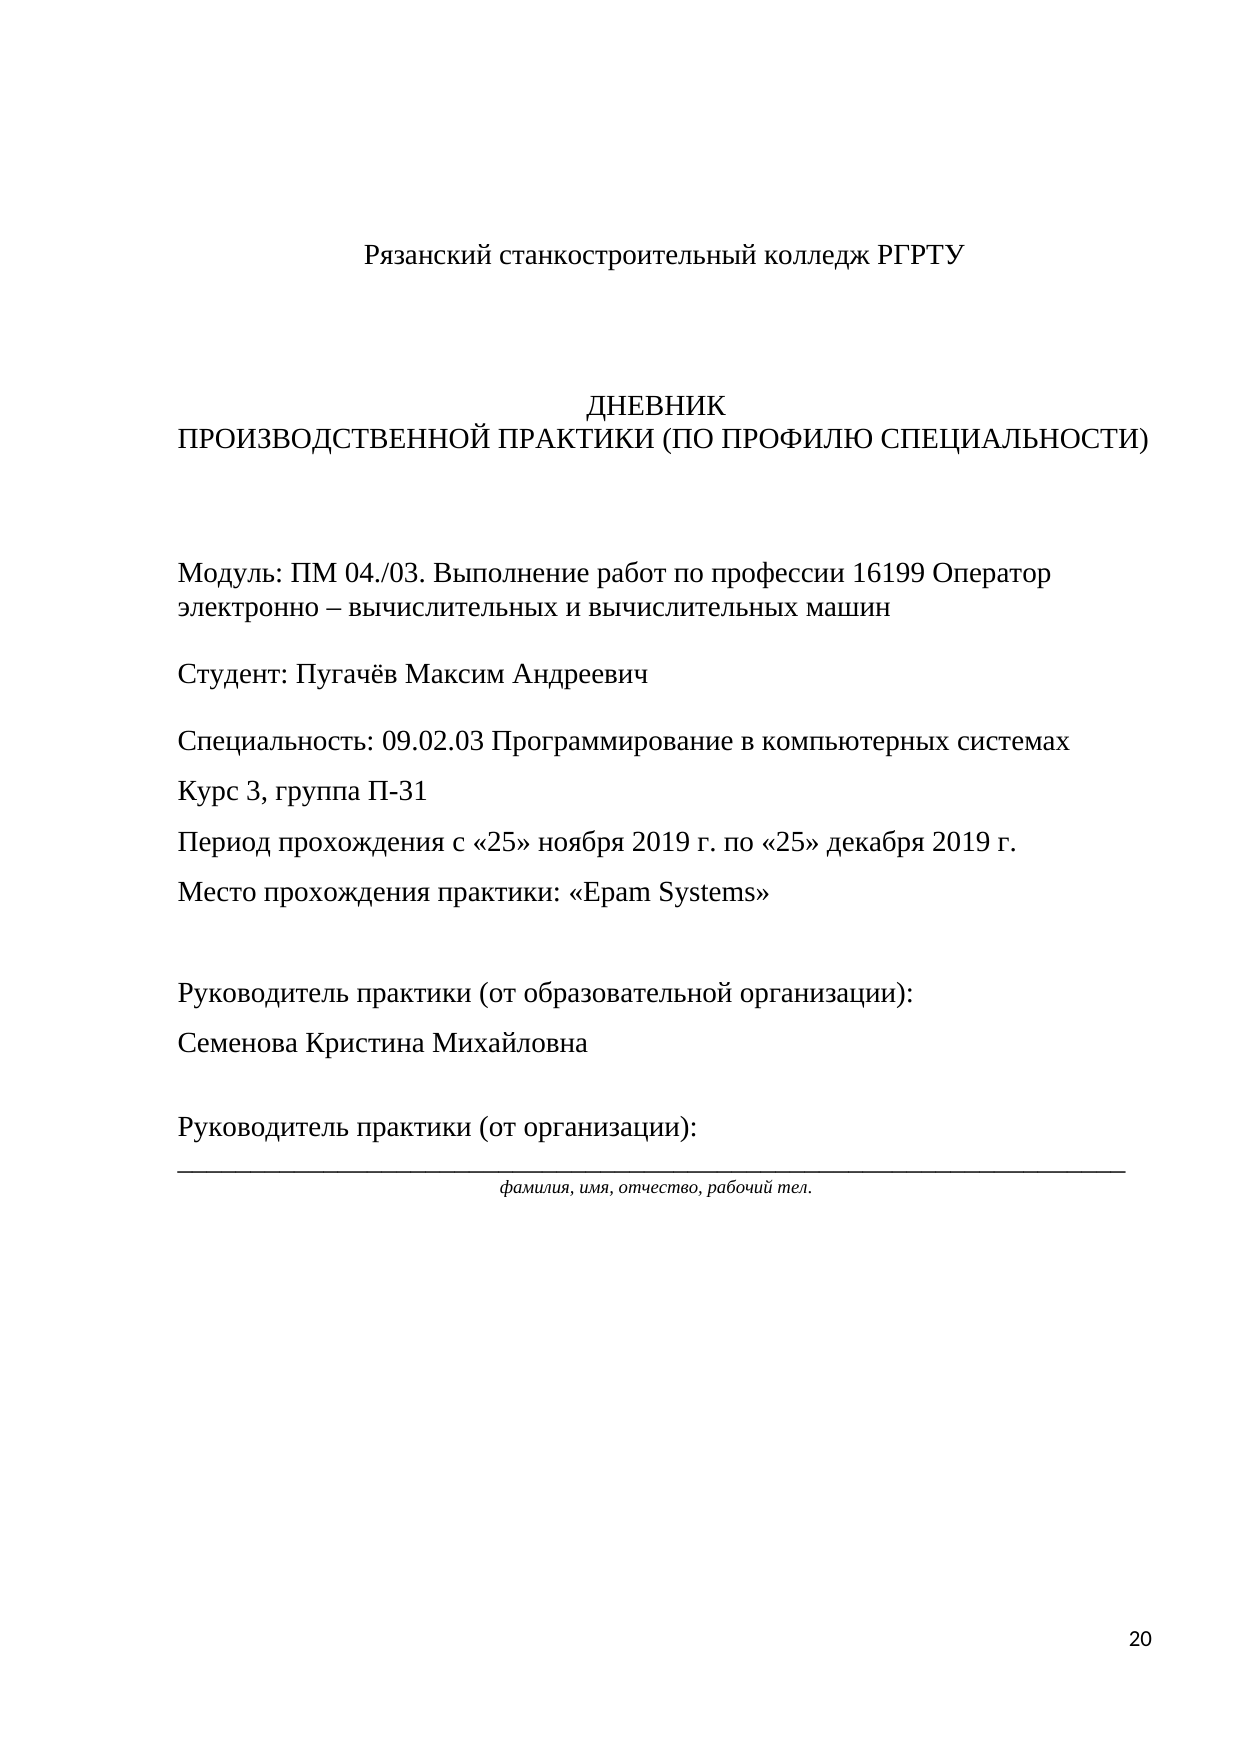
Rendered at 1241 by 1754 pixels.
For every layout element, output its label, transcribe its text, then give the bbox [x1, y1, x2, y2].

text ПРОИЗВОДСТВЕННОЙ ПРАКТИКИ (ПО ПРОФИЛЮ СПЕЦИАЛЬНОСТИ) [177, 421, 1149, 455]
text Рязанский станкостроительный колледж РГРТУ [177, 237, 1152, 270]
text Студент: Пугачёв Максим Андреевич [177, 656, 1149, 690]
text ДНЕВНИК [162, 388, 1149, 421]
text Период прохождения с «25» ноября 2019 г. по «25» декабря 2019 г. [177, 824, 1149, 857]
text Модуль: ПМ 04./03. Выполнение работ по профессии 16199 Оператор электронно – вычислительных и вычислительных машин [177, 556, 1149, 623]
text Специальность: 09.02.03 Программирование в компьютерных системах [177, 723, 1134, 757]
text фамилия, имя, отчество, рабочий тел. [162, 1176, 1149, 1198]
text Руководитель практики (от организации): [177, 1109, 1149, 1142]
text Руководитель практики (от образовательной организации): [177, 975, 1149, 1008]
text Семенова Кристина Михайловна [177, 1025, 1149, 1059]
text Место прохождения практики: «Epam Systems» [177, 874, 1149, 908]
text _________________________________________________________________ [177, 1142, 1149, 1176]
text Курс 3, группа П-31 [177, 773, 1149, 807]
